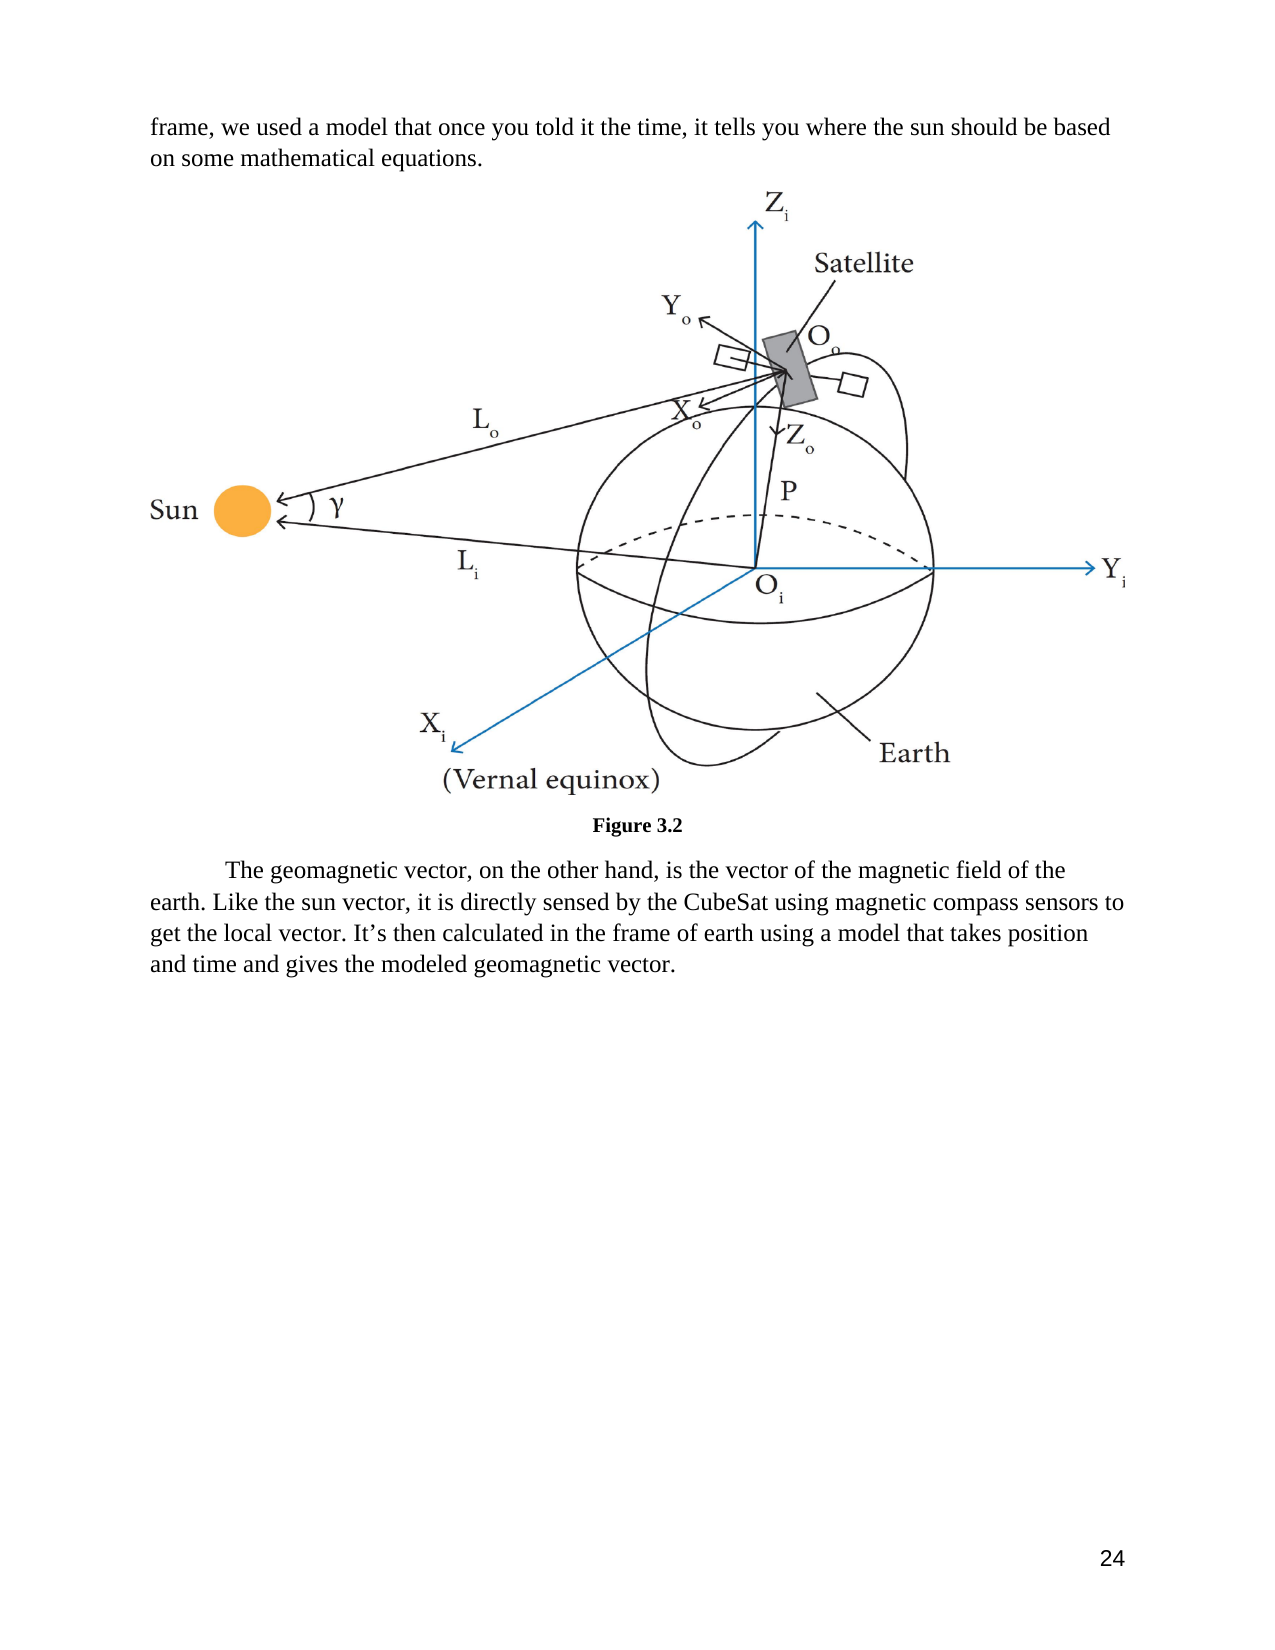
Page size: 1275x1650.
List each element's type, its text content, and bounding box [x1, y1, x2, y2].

text Figure 3.2 [150, 813, 1125, 837]
picture [150, 191, 1125, 795]
text The geomagnetic vector, on the other hand, is the vector of the magnetic field of the earth. Like the sun vector, it is directly sensed by the CubeSat using magnetic compass sensors to get the local vector. It’s then calculated in the frame of earth using a model that takes position and time and gives the modeled geomagnetic vector. [150, 856, 1125, 977]
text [150, 112, 1125, 172]
